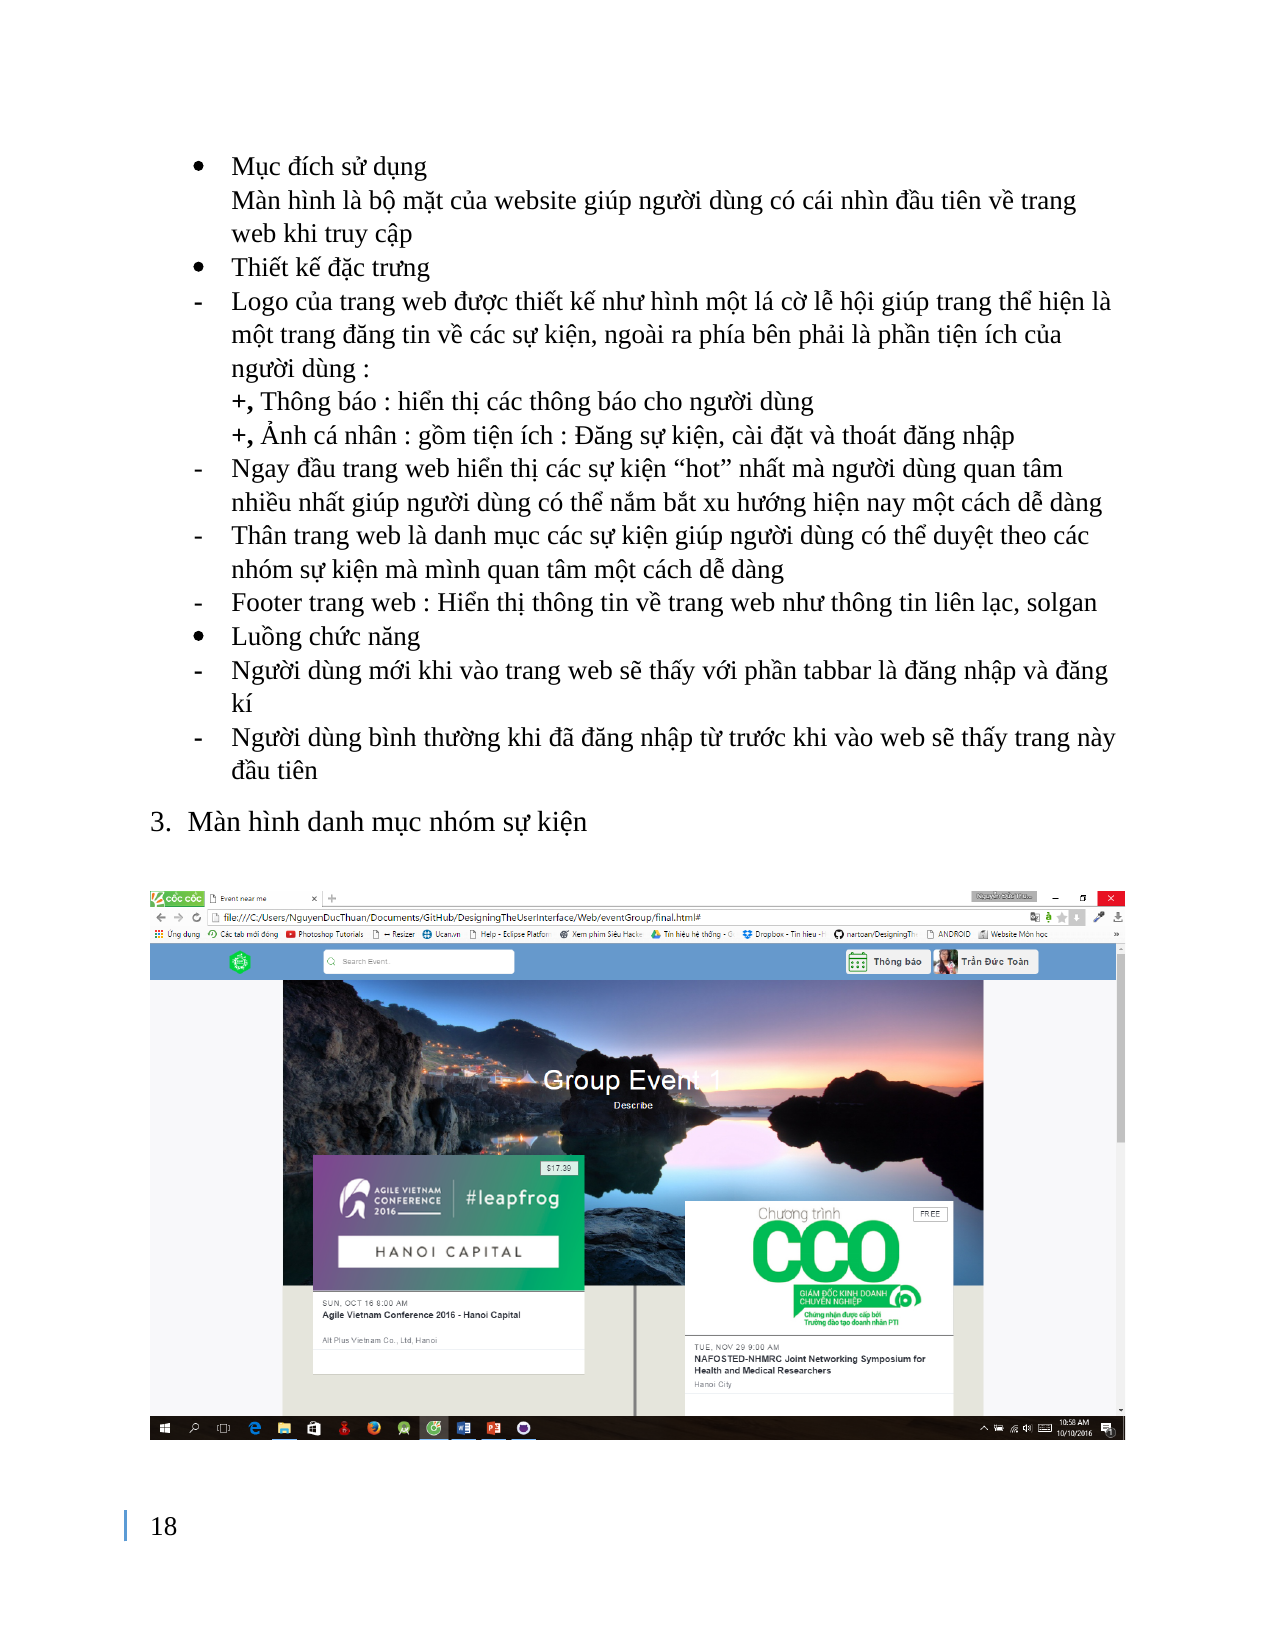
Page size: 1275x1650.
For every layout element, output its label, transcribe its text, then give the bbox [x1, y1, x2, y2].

list Luồng chức năng [194, 620, 1125, 651]
list Footer trang web : Hiển thị thông tin về trang web như thông tin liên lạc, solgan [194, 586, 1125, 618]
list Ngay đầu trang web hiển thị các sự kiện “hot” nhất mà người dùng quan tâm nhiều nhất giúp người dùng có thể nắm bắt xu hướng hiện nay một cách dễ dàng [194, 452, 1125, 517]
list Logo của trang web được thiết kế như hình một lá cờ lễ hội giúp trang thể hiện là một trang đăng tin về các sự kiện, ngoài ra phía bên phải là phần tiện ích của người dùng : [194, 284, 1125, 383]
list +, Ảnh cá nhân : gồm tiện ích : Đăng sự kiện, cài đặt và thoát đăng nhập [231, 419, 1125, 450]
list Thân trang web là danh mục các sự kiện giúp người dùng có thể duyệt theo các nhóm sự kiện mà mình quan tâm một cách dễ dàng [194, 519, 1125, 584]
list +, Thông báo : hiển thị các thông báo cho người dùng [231, 385, 1125, 416]
list Người dùng mới khi vào trang web sẽ thấy với phần tabbar là đăng nhập và đăng kí [194, 654, 1125, 718]
list Màn hình là bộ mặt của website giúp người dùng có cái nhìn đầu tiên về trang web khi truy cập [231, 184, 1125, 248]
list Người dùng bình thường khi đã đăng nhập từ trước khi vào web sẽ thấy trang này đầu tiên [194, 721, 1125, 786]
subtitle Màn hình danh mục nhóm sự kiện [150, 804, 1125, 838]
picture [150, 891, 1125, 1440]
list Mục đích sử dụng [194, 150, 1125, 181]
list Thiết kế đặc trưng [194, 251, 1125, 282]
